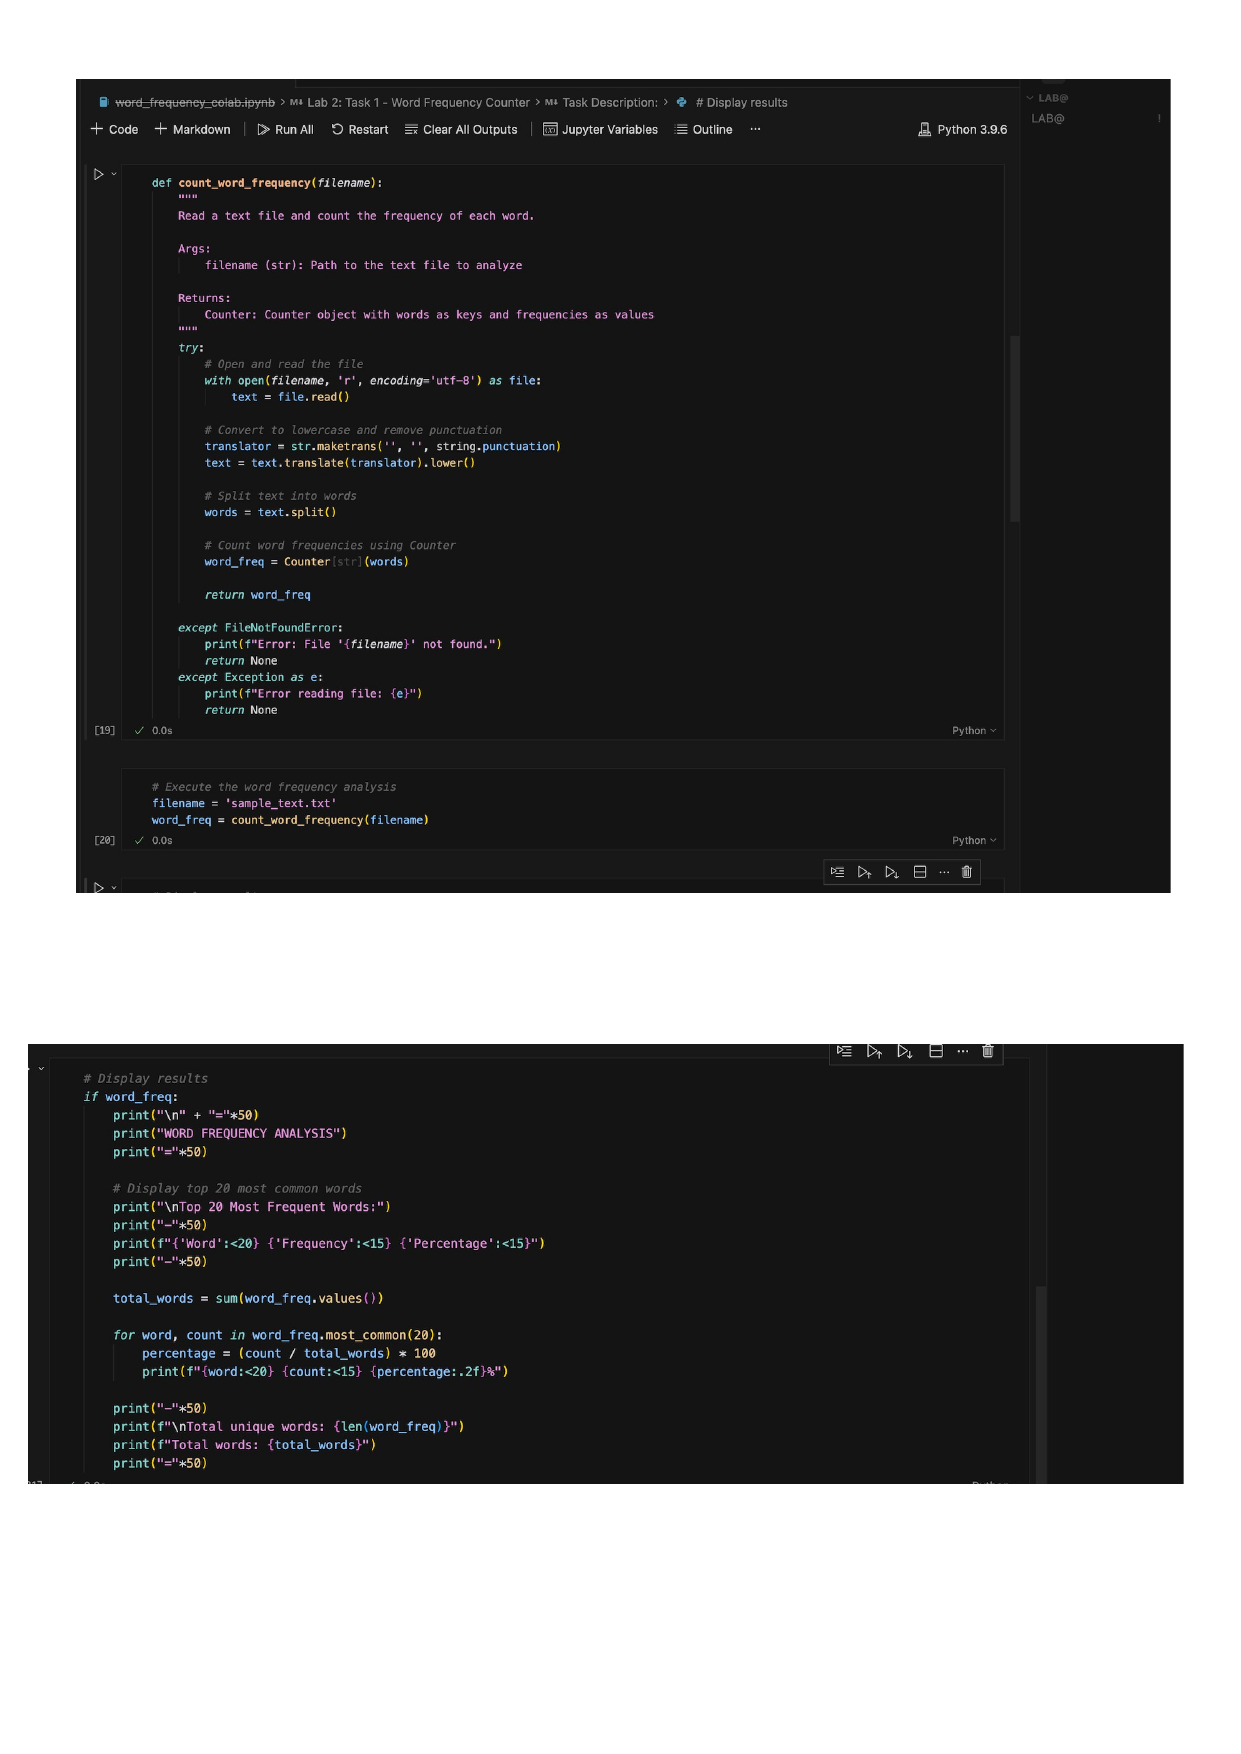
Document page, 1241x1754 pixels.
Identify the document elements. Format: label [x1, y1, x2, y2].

picture [76, 79, 1171, 893]
picture [28, 1044, 1184, 1484]
